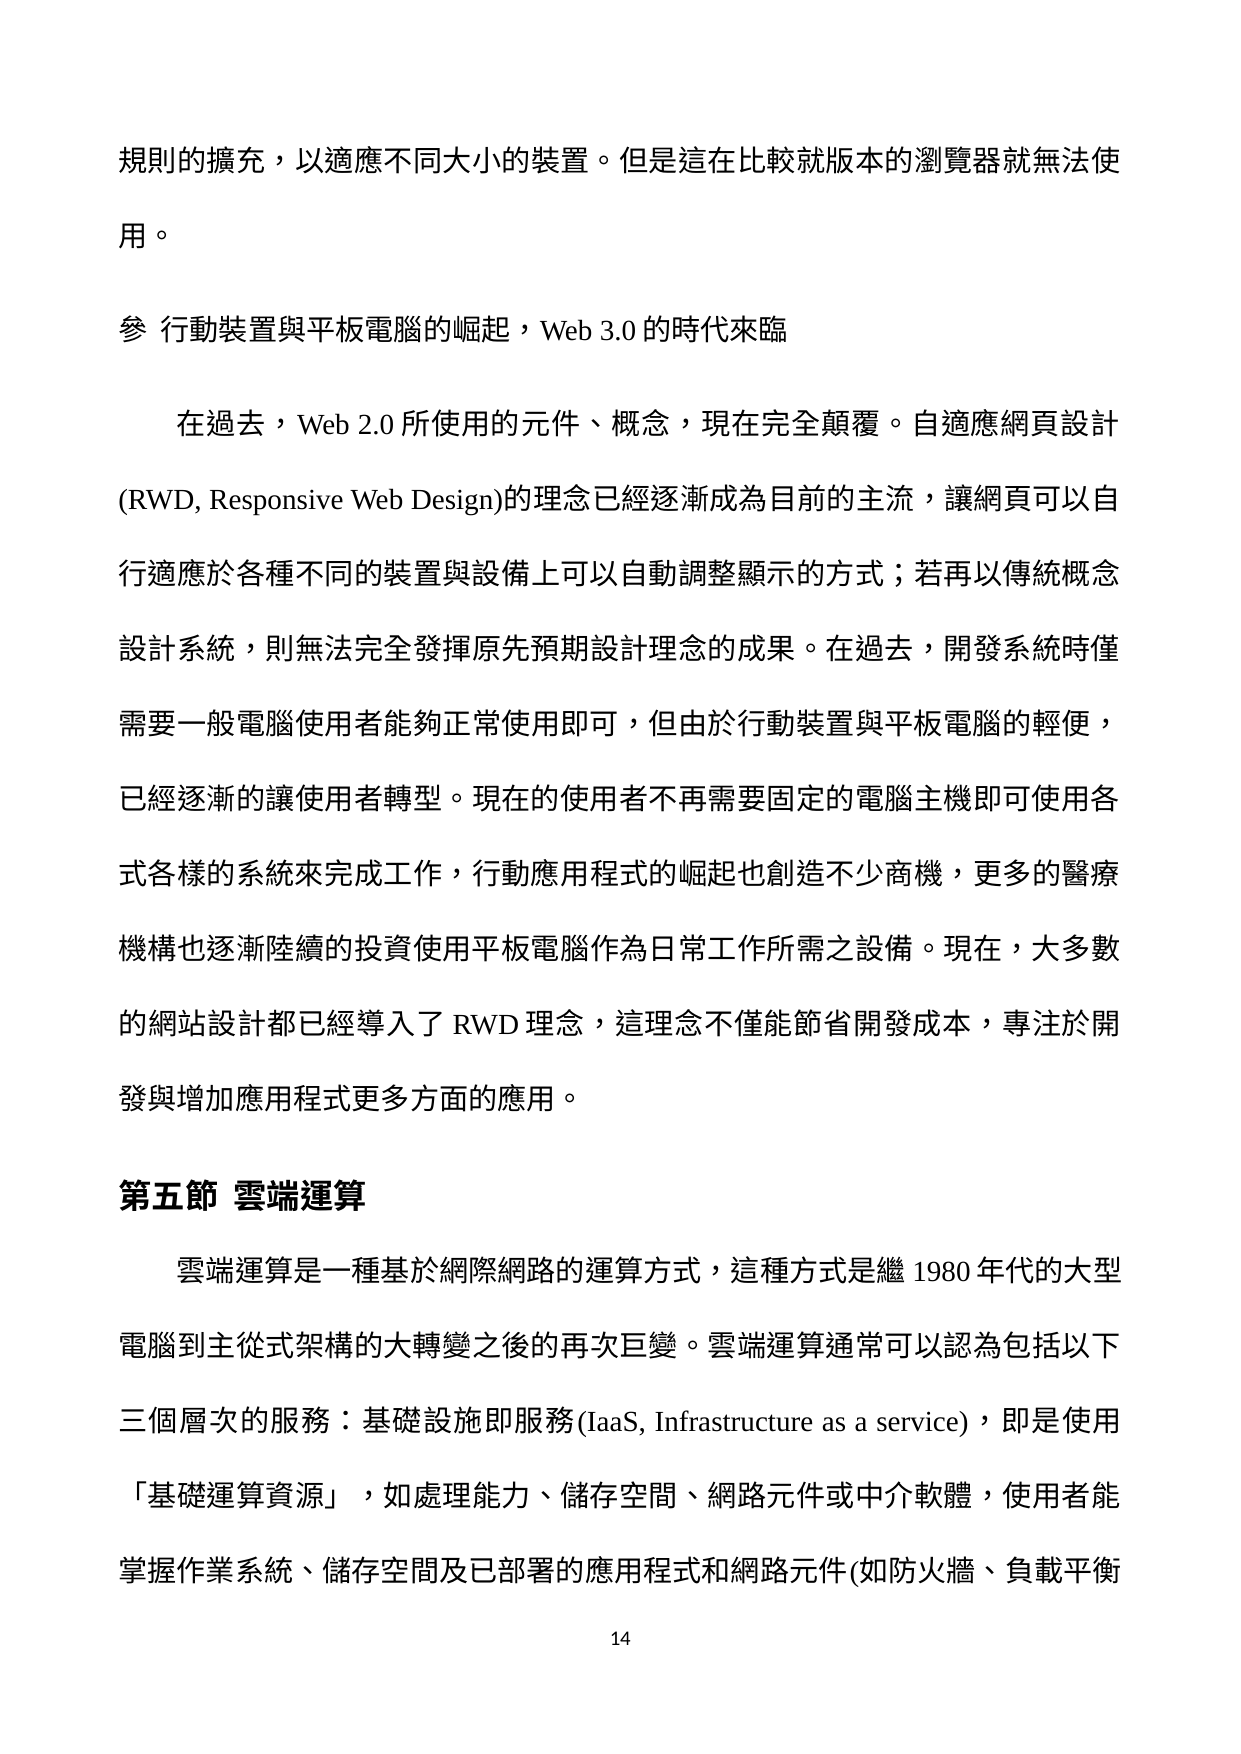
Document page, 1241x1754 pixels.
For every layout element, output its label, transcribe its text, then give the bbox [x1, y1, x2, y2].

subtitle 雲端運算 [118, 1157, 1122, 1232]
subtitle 行動裝置與平板電腦的崛起，Web 3.0的時代來臨 [118, 290, 1122, 365]
text 在過去，Web 2.0所使用的元件、概念，現在完全顛覆。自適應網頁設計(RWD, Responsive Web Design)的理念已經逐漸成為目前的主流，讓網頁可以自行適應於各種不同的裝置與設備上可以自動調整顯示的方式；若再以傳統概念設計系統，則無法完全發揮原先預期設計理念的成果。在過去，開發系統時僅需要一般電腦使用者能夠正常使用即可，但由於行動裝置與平板電腦的輕便，已經逐漸的讓使用者轉型。現在的使用者不再需要固定的電腦主機即可使用各式各樣的系統來完成工作，行動應用程式的崛起也創造不少商機，更多的醫療機構也逐漸陸續的投資使用平板電腦作為日常工作所需之設備。現在，大多數的網站設計都已經導入了RWD理念，這理念不僅能節省開發成本，專注於開發與增加應用程式更多方面的應用。 [118, 384, 1122, 1134]
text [118, 1232, 1122, 1607]
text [118, 122, 1122, 272]
